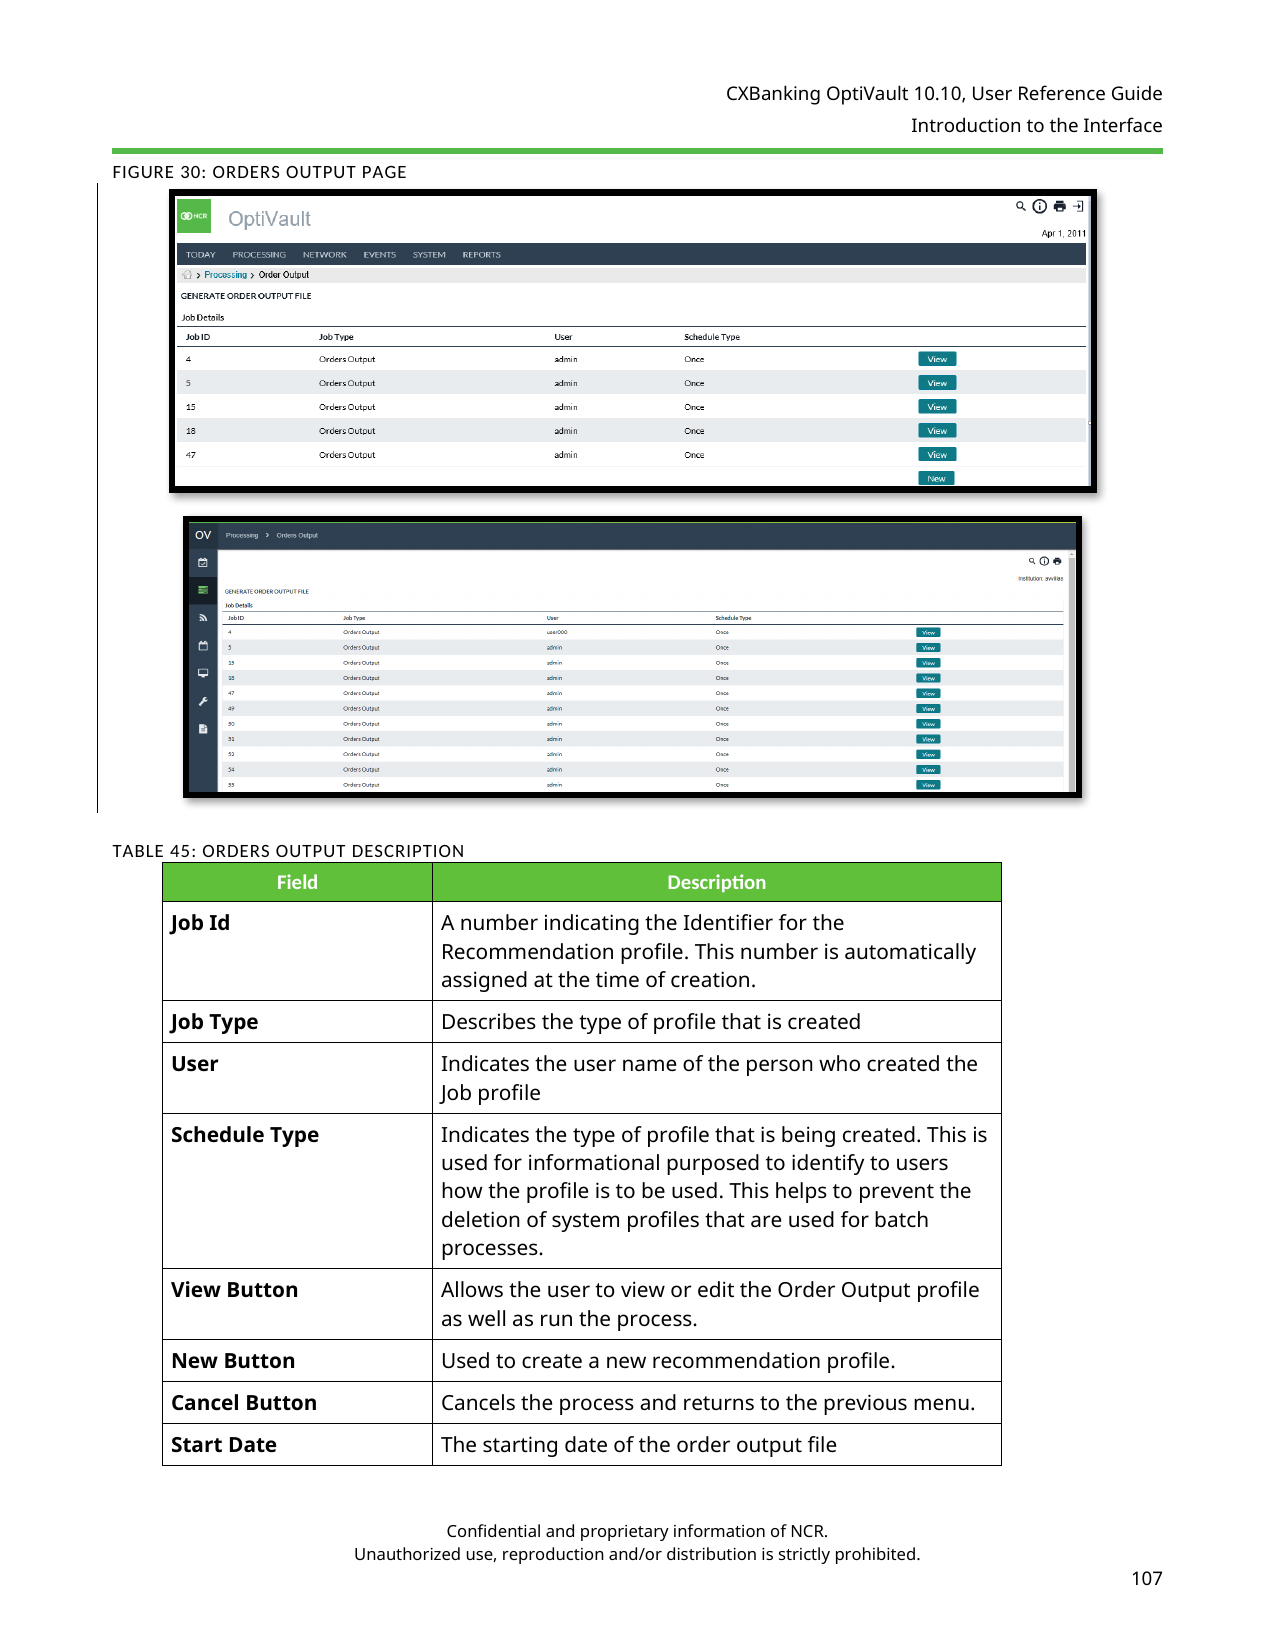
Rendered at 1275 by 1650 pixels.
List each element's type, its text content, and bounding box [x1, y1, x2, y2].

table_cell Indicates the user name of the person who created the Job profile [433, 1043, 1001, 1112]
table_cell The starting date of the order output file [433, 1424, 1001, 1464]
table_cell User [163, 1043, 432, 1112]
table_cell A number indicating the Identifier for the Recommendation profile. This number is automatically assigned at the time of creation. [433, 902, 1001, 1000]
table_cell Allows the user to view or edit the Order Output profile as well as run the process. [433, 1269, 1001, 1339]
picture [175, 196, 1091, 486]
table_cell Start Date [163, 1424, 432, 1464]
table_cell Schedule Type [163, 1114, 432, 1268]
table_cell Cancels the process and returns to the previous menu. [433, 1382, 1001, 1423]
table_cell Cancel Button [163, 1382, 432, 1423]
table_header Description [433, 863, 1001, 901]
table_cell Used to create a new recommendation profile. [433, 1340, 1001, 1381]
table_cell Job Id [163, 902, 432, 1000]
picture [189, 522, 1076, 792]
table_cell Indicates the type of profile that is being created. This is used for informational purposed to identify to users how the profile is to be used. This helps to prevent the deletion of system profiles that are used for batch processes. [433, 1114, 1001, 1268]
table_header Field [163, 863, 432, 901]
table_cell Job Type [163, 1001, 432, 1042]
table_cell View Button [163, 1269, 432, 1339]
table_cell New Button [163, 1340, 432, 1381]
table_cell Describes the type of profile that is created [433, 1001, 1001, 1042]
